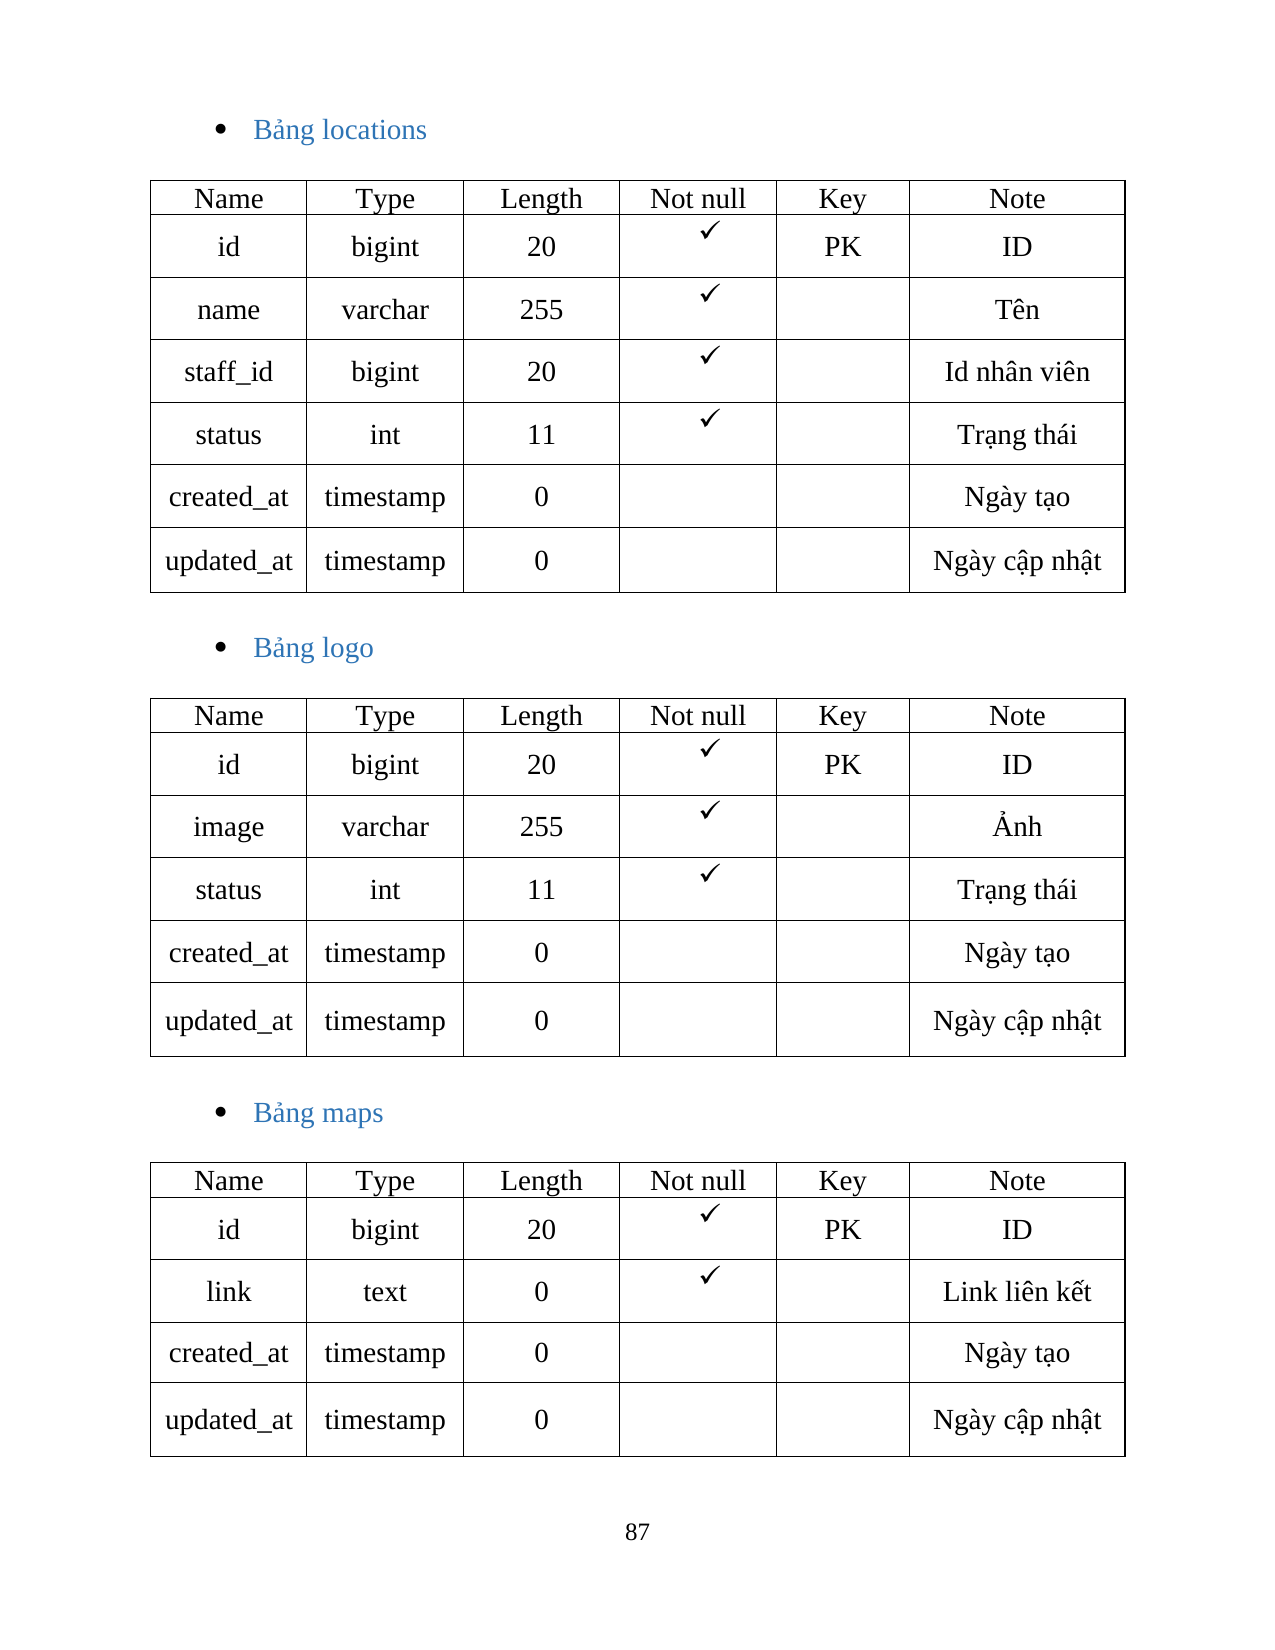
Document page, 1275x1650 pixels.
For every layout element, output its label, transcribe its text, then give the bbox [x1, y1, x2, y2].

table_cell [620, 1323, 776, 1382]
table_header Length [464, 1163, 619, 1197]
table_cell created_at [151, 921, 306, 982]
table_cell Ngày tạo [910, 465, 1124, 527]
table_cell [777, 796, 909, 857]
table_cell text [307, 1260, 463, 1322]
table_cell 0 [464, 1323, 619, 1382]
table_cell PK [777, 1198, 909, 1259]
table_cell bigint [307, 1198, 463, 1259]
table_cell id [151, 733, 306, 794]
table_cell [620, 921, 776, 982]
table_header Length [464, 699, 619, 732]
table_cell link [151, 1260, 306, 1322]
table_cell timestamp [307, 921, 463, 982]
table_header Type [307, 699, 463, 732]
table_cell 20 [464, 215, 619, 277]
table_cell timestamp [307, 1383, 463, 1456]
table_cell [777, 983, 909, 1056]
table_cell bigint [307, 215, 463, 277]
table_header Key [777, 699, 909, 732]
table_cell timestamp [307, 528, 463, 592]
table_cell updated_at [151, 528, 306, 592]
table_cell bigint [307, 733, 463, 794]
table_cell varchar [307, 796, 463, 857]
table_cell 20 [464, 1198, 619, 1259]
table_cell timestamp [307, 465, 463, 527]
table_header Name [151, 699, 306, 732]
table_cell image [151, 796, 306, 857]
table_cell 0 [464, 528, 619, 592]
table_cell Id nhân viên [910, 340, 1124, 402]
table_cell [620, 215, 776, 277]
table_header Note [910, 181, 1124, 214]
table_cell bigint [307, 340, 463, 402]
table_cell [620, 528, 776, 592]
table_cell [620, 983, 776, 1056]
table_cell [620, 1383, 776, 1456]
table_cell 0 [464, 465, 619, 527]
table_cell Link liên kết [910, 1260, 1124, 1322]
table_cell 20 [464, 340, 619, 402]
table_cell id [151, 1198, 306, 1259]
table_header Type [307, 181, 463, 214]
table_cell Ngày cập nhật [910, 1383, 1124, 1456]
table_cell [777, 1260, 909, 1322]
table_cell staff_id [151, 340, 306, 402]
table_header Note [910, 1163, 1124, 1197]
subtitle Bảng logo [216, 630, 1125, 664]
table_cell int [307, 858, 463, 919]
table_cell 255 [464, 796, 619, 857]
table_cell PK [777, 215, 909, 277]
table_cell [777, 921, 909, 982]
table_cell 0 [464, 1260, 619, 1322]
table_cell Ảnh [910, 796, 1124, 857]
table_cell name [151, 278, 306, 339]
table_cell varchar [307, 278, 463, 339]
table_cell [620, 796, 776, 857]
table_cell [620, 340, 776, 402]
table_cell [620, 403, 776, 464]
table_cell 0 [464, 983, 619, 1056]
table_cell [777, 858, 909, 919]
table_cell updated_at [151, 983, 306, 1056]
table_header Note [910, 699, 1124, 732]
table_cell [777, 403, 909, 464]
table_cell [777, 465, 909, 527]
table_cell Ngày tạo [910, 921, 1124, 982]
table_cell updated_at [151, 1383, 306, 1456]
table_cell status [151, 403, 306, 464]
subtitle Bảng locations [216, 112, 1125, 146]
table_header Length [464, 181, 619, 214]
table_cell ID [910, 733, 1124, 794]
table_cell [620, 1260, 776, 1322]
table_cell [777, 340, 909, 402]
table_cell [777, 278, 909, 339]
table_header Name [151, 1163, 306, 1197]
table_cell 255 [464, 278, 619, 339]
table_cell timestamp [307, 983, 463, 1056]
table_cell created_at [151, 465, 306, 527]
table_cell [777, 528, 909, 592]
subtitle Bảng maps [216, 1095, 1125, 1129]
table_header Not null [620, 181, 776, 214]
table_cell 20 [464, 733, 619, 794]
table_cell Ngày cập nhật [910, 983, 1124, 1056]
table_cell ID [910, 1198, 1124, 1259]
table_header Not null [620, 1163, 776, 1197]
table_cell int [307, 403, 463, 464]
table_cell [620, 1198, 776, 1259]
table_cell [620, 465, 776, 527]
table_cell [777, 1323, 909, 1382]
table_cell Ngày cập nhật [910, 528, 1124, 592]
table_cell id [151, 215, 306, 277]
table_cell Trạng thái [910, 858, 1124, 919]
table_cell Tên [910, 278, 1124, 339]
table_cell PK [777, 733, 909, 794]
table_cell 0 [464, 1383, 619, 1456]
table_header Key [777, 181, 909, 214]
table_cell created_at [151, 1323, 306, 1382]
table_header Key [777, 1163, 909, 1197]
table_cell 0 [464, 921, 619, 982]
table_cell [620, 858, 776, 919]
table_cell ID [910, 215, 1124, 277]
table_cell [620, 733, 776, 794]
table_cell timestamp [307, 1323, 463, 1382]
table_cell 11 [464, 403, 619, 464]
table_cell Ngày tạo [910, 1323, 1124, 1382]
table_header Type [307, 1163, 463, 1197]
table_header Name [151, 181, 306, 214]
table_cell Trạng thái [910, 403, 1124, 464]
table_cell [620, 278, 776, 339]
table_cell 11 [464, 858, 619, 919]
table_cell status [151, 858, 306, 919]
table_header Not null [620, 699, 776, 732]
table_cell [777, 1383, 909, 1456]
